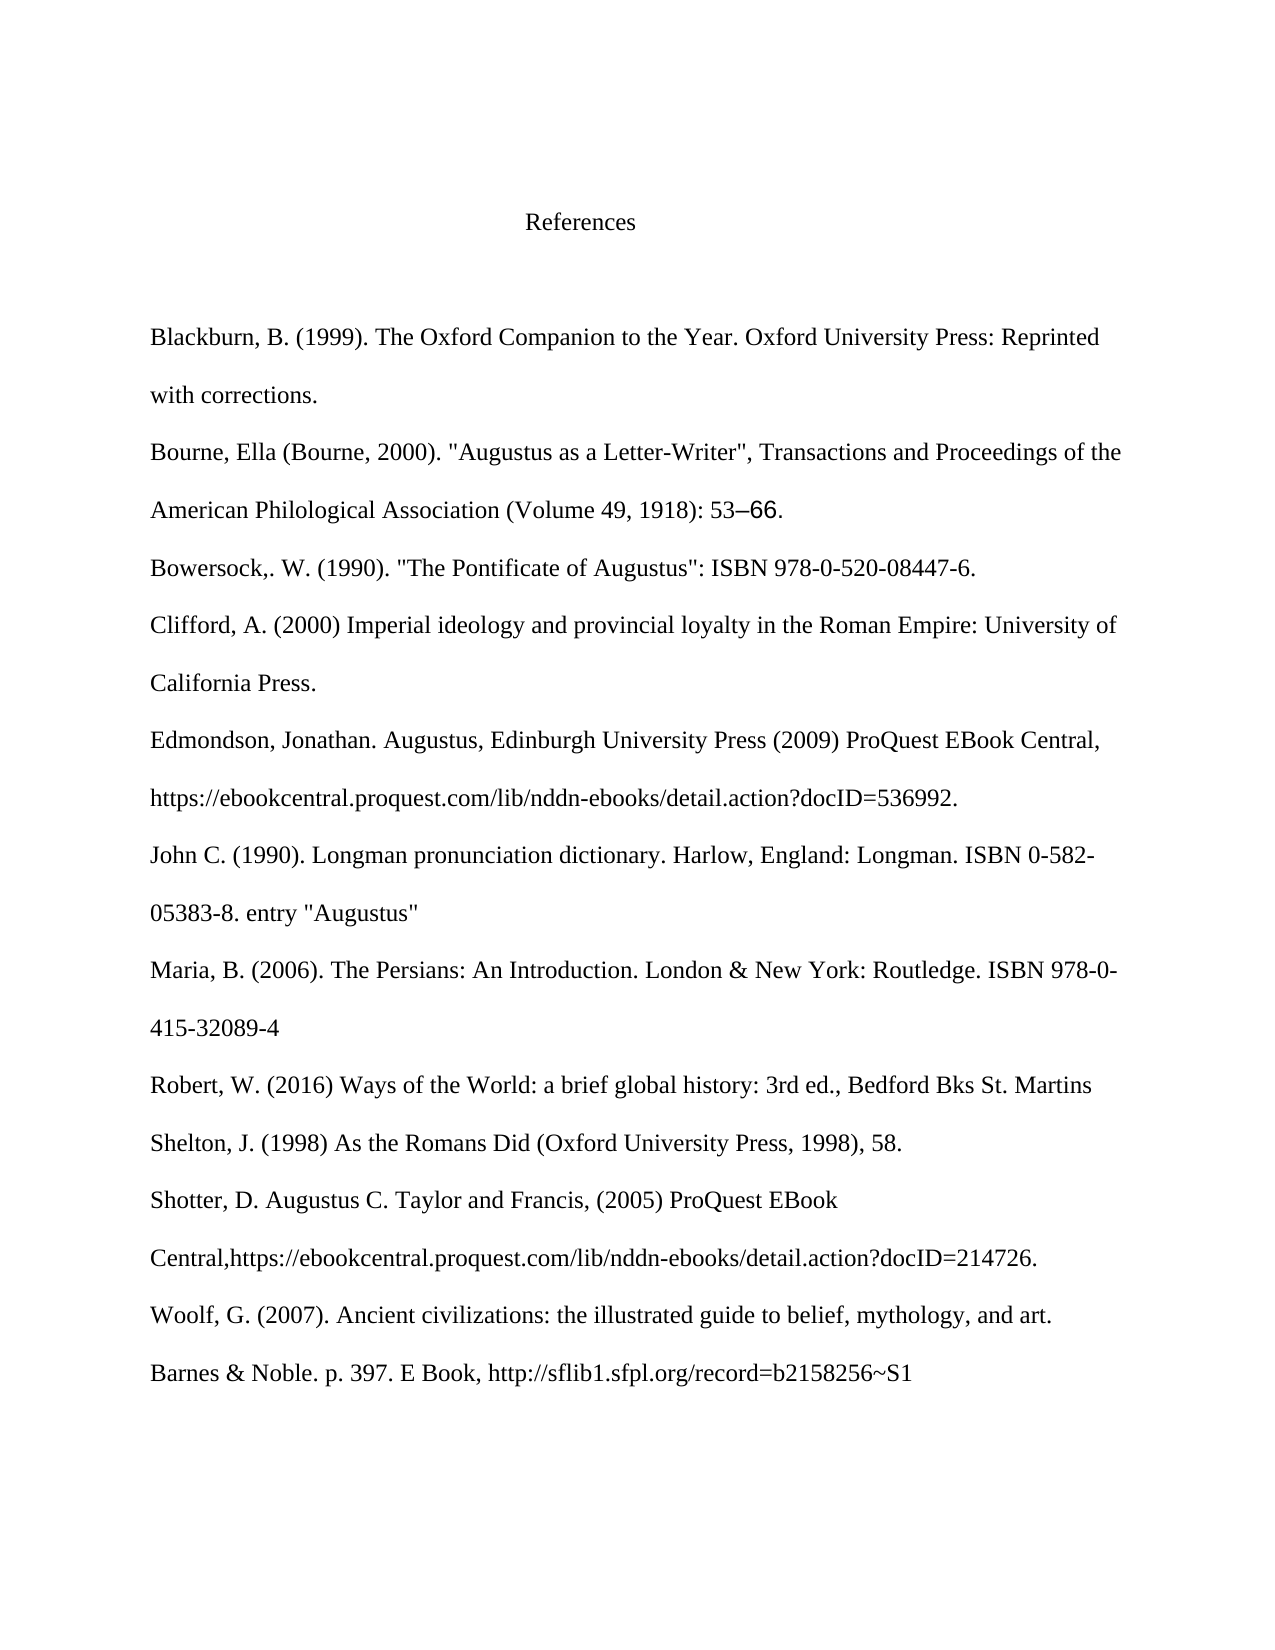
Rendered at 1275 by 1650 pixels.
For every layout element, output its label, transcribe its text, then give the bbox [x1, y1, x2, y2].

text Blackburn, B. (1999). The Oxford Companion to the Year. Oxford University Press: Reprinted with corrections. [150, 322, 1125, 409]
text Robert, W. (2016) Ways of the World: a brief global history: 3rd ed., Bedford Bks St. Martins Shelton, J. (1998) As the Romans Did (Oxford University Press, 1998), 58. Shotter, D. Augustus C. Taylor and Francis, (2005) ProQuest EBook Central,https://ebookcentral.proquest.com/lib/nddn-ebooks/detail.action?docID=214726. Woolf, G. (2007). Ancient civilizations: the illustrated guide to belief, mythology, and art. Barnes & Noble. p. 397. E Book, http://sflib1.sfpl.org/record=b2158256~S1 [150, 1070, 1125, 1447]
text Maria, B. (2006). The Persians: An Introduction. London & New York: Routledge. ISBN 978-0-415-32089-4 [150, 955, 1125, 1041]
text Edmondson, Jonathan. Augustus, Edinburgh University Press (2009) ProQuest EBook Central, https://ebookcentral.proquest.com/lib/nddn-ebooks/detail.action?docID=536992. John C. (1990). Longman pronunciation dictionary. Harlow, England: Longman. ISBN 0-582-05383-8. entry "Augustus" [150, 725, 1125, 926]
text Bourne, Ella (Bourne, 2000). "Augustus as a Letter-Writer", Transactions and Proceedings of the American Philological Association (Volume 49, 1918): 53–66. [150, 437, 1125, 524]
text Bowersock,. W. (1990). "The Pontificate of Augustus": ISBN 978-0-520-08447-6. Clifford, A. (2000) Imperial ideology and provincial loyalty in the Roman Empire: University of California Press. [150, 553, 1125, 696]
text References [150, 207, 1125, 236]
